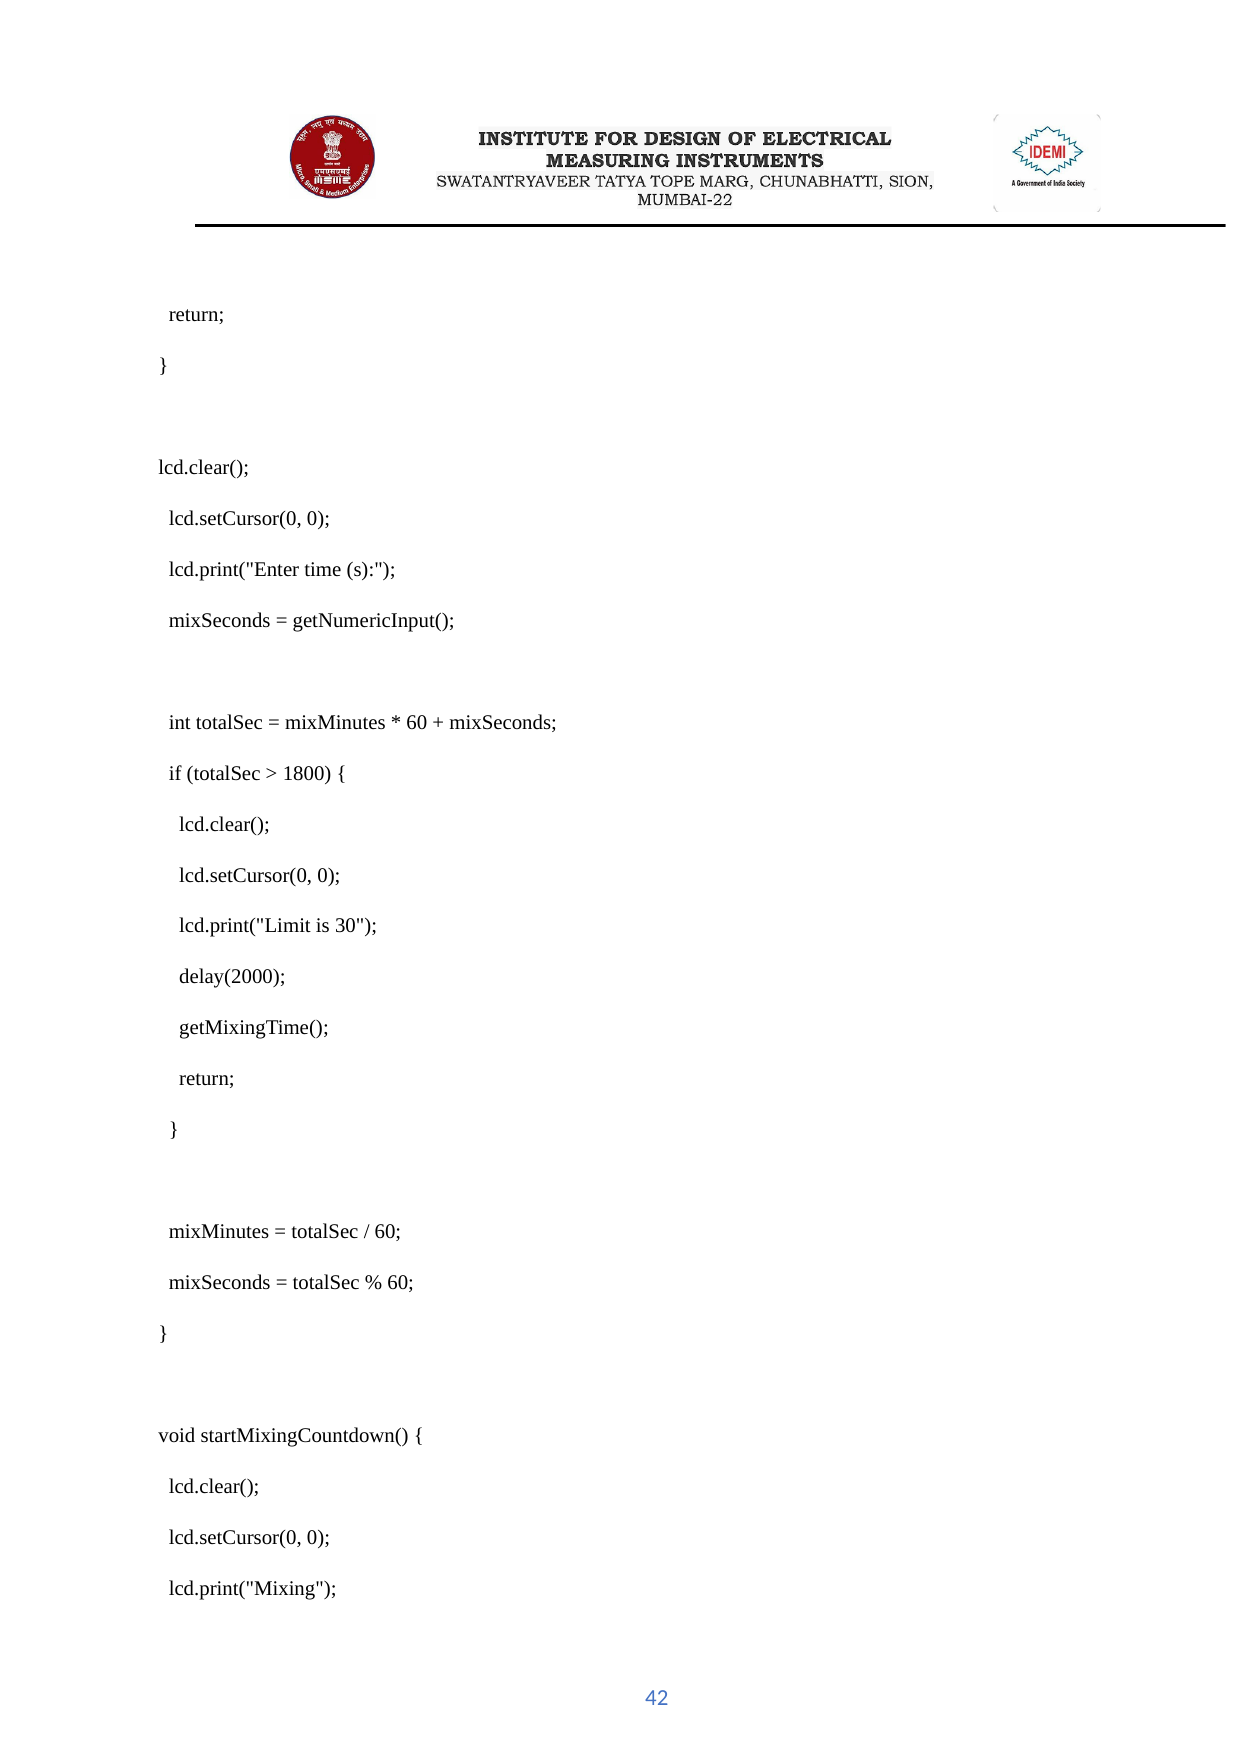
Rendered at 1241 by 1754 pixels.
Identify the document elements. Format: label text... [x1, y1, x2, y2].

text lcd.clear(); [148, 455, 1165, 479]
text delay(2000); [148, 964, 1165, 988]
text mixSeconds = totalSec % 60; [148, 1270, 1165, 1294]
text void startMixingCountdown() { [148, 1423, 1165, 1447]
text if (totalSec > 1800) { [148, 761, 1165, 785]
text int totalSec = mixMinutes * 60 + mixSeconds; [148, 710, 1165, 734]
text } [148, 1117, 1165, 1141]
text getMixingTime(); [148, 1015, 1165, 1039]
text mixMinutes = totalSec / 60; [148, 1219, 1165, 1243]
text lcd.print("Limit is 30"); [148, 913, 1165, 937]
text } [148, 1321, 1165, 1345]
text lcd.setCursor(0, 0); [148, 1525, 1165, 1549]
text return; [148, 1066, 1165, 1090]
text mixSeconds = getNumericInput(); [148, 608, 1165, 632]
text lcd.setCursor(0, 0); [148, 506, 1165, 530]
text } [148, 353, 1165, 377]
text lcd.clear(); [148, 1474, 1165, 1498]
text lcd.print("Mixing"); [148, 1576, 1165, 1600]
text return; [148, 302, 1165, 326]
text lcd.clear(); [148, 812, 1165, 836]
picture [240, 73, 1181, 222]
text lcd.print("Enter time (s):"); [148, 557, 1165, 581]
text lcd.setCursor(0, 0); [148, 862, 1165, 887]
